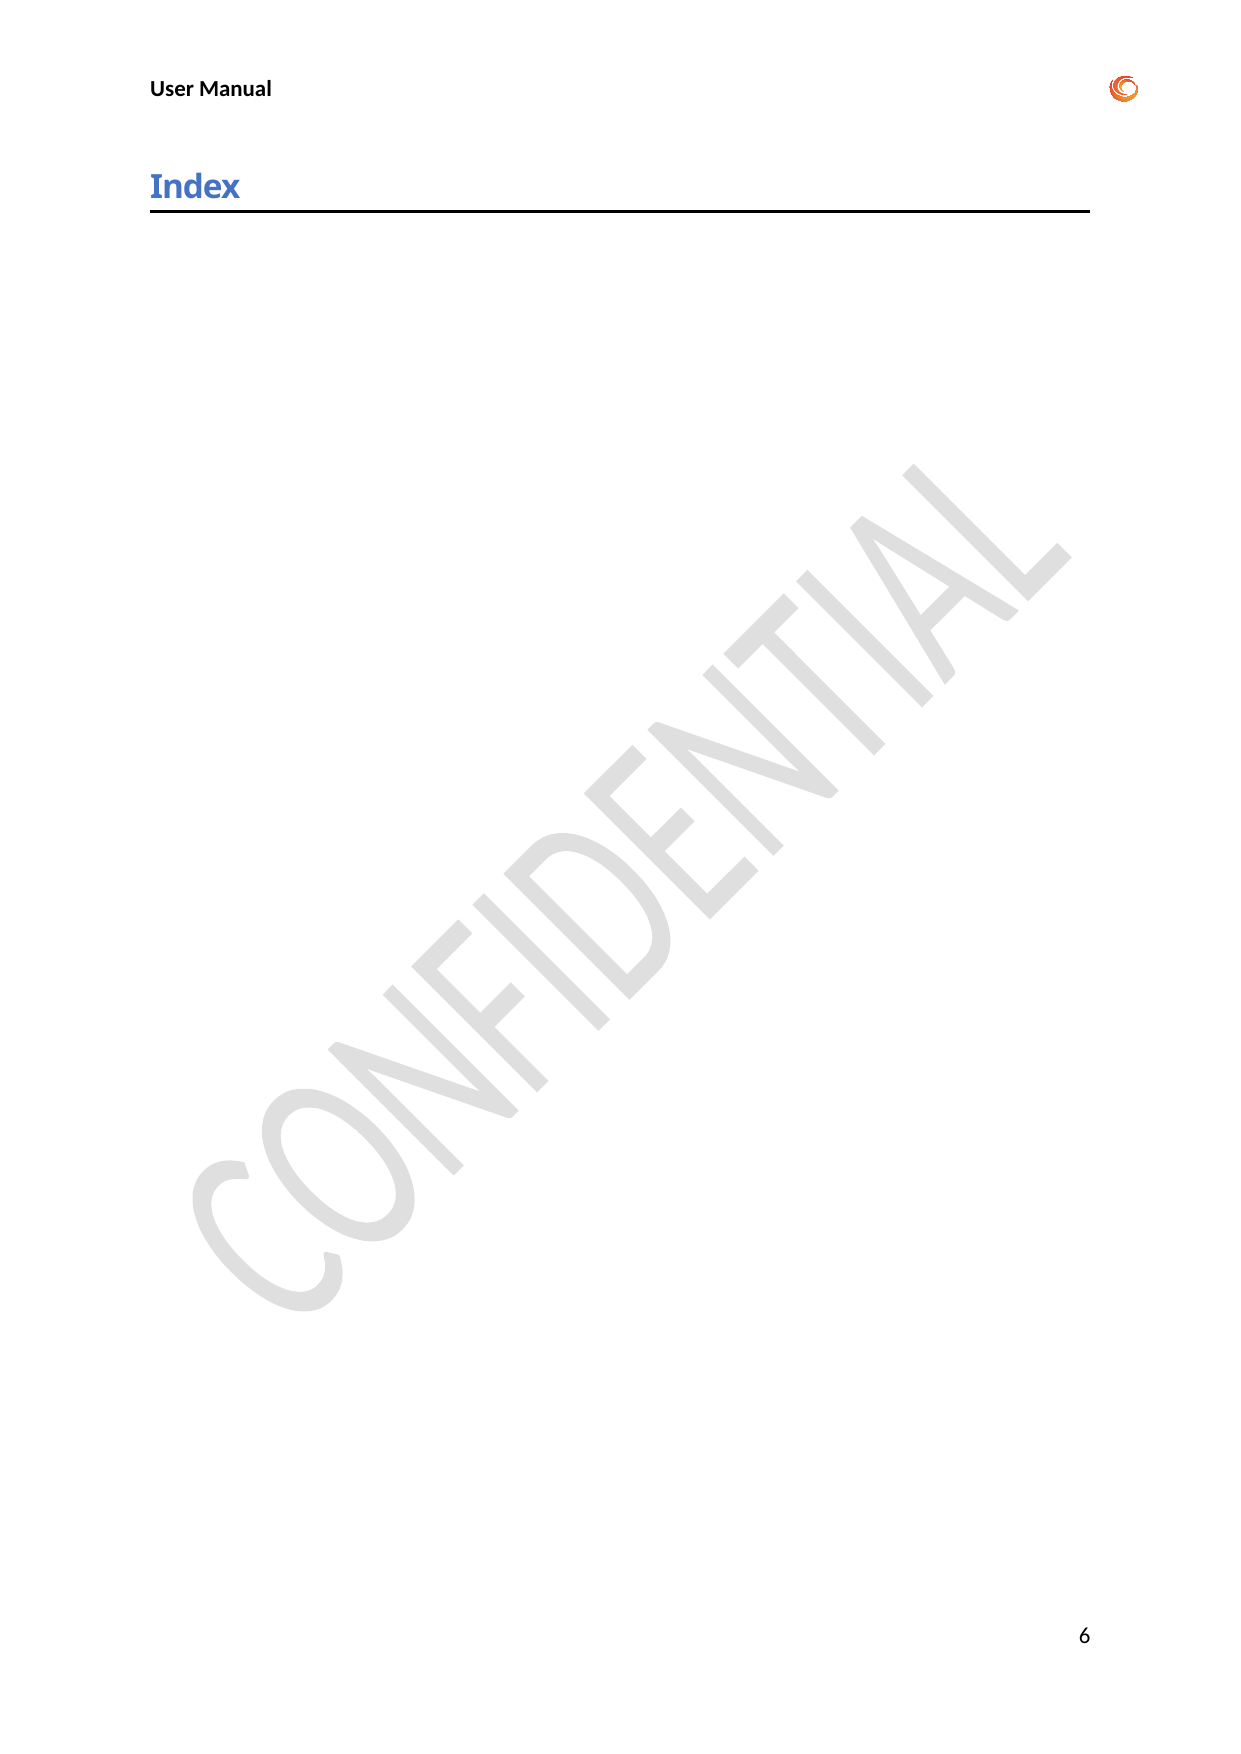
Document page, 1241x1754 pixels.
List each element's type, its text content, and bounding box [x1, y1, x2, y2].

title Index [150, 162, 1090, 210]
